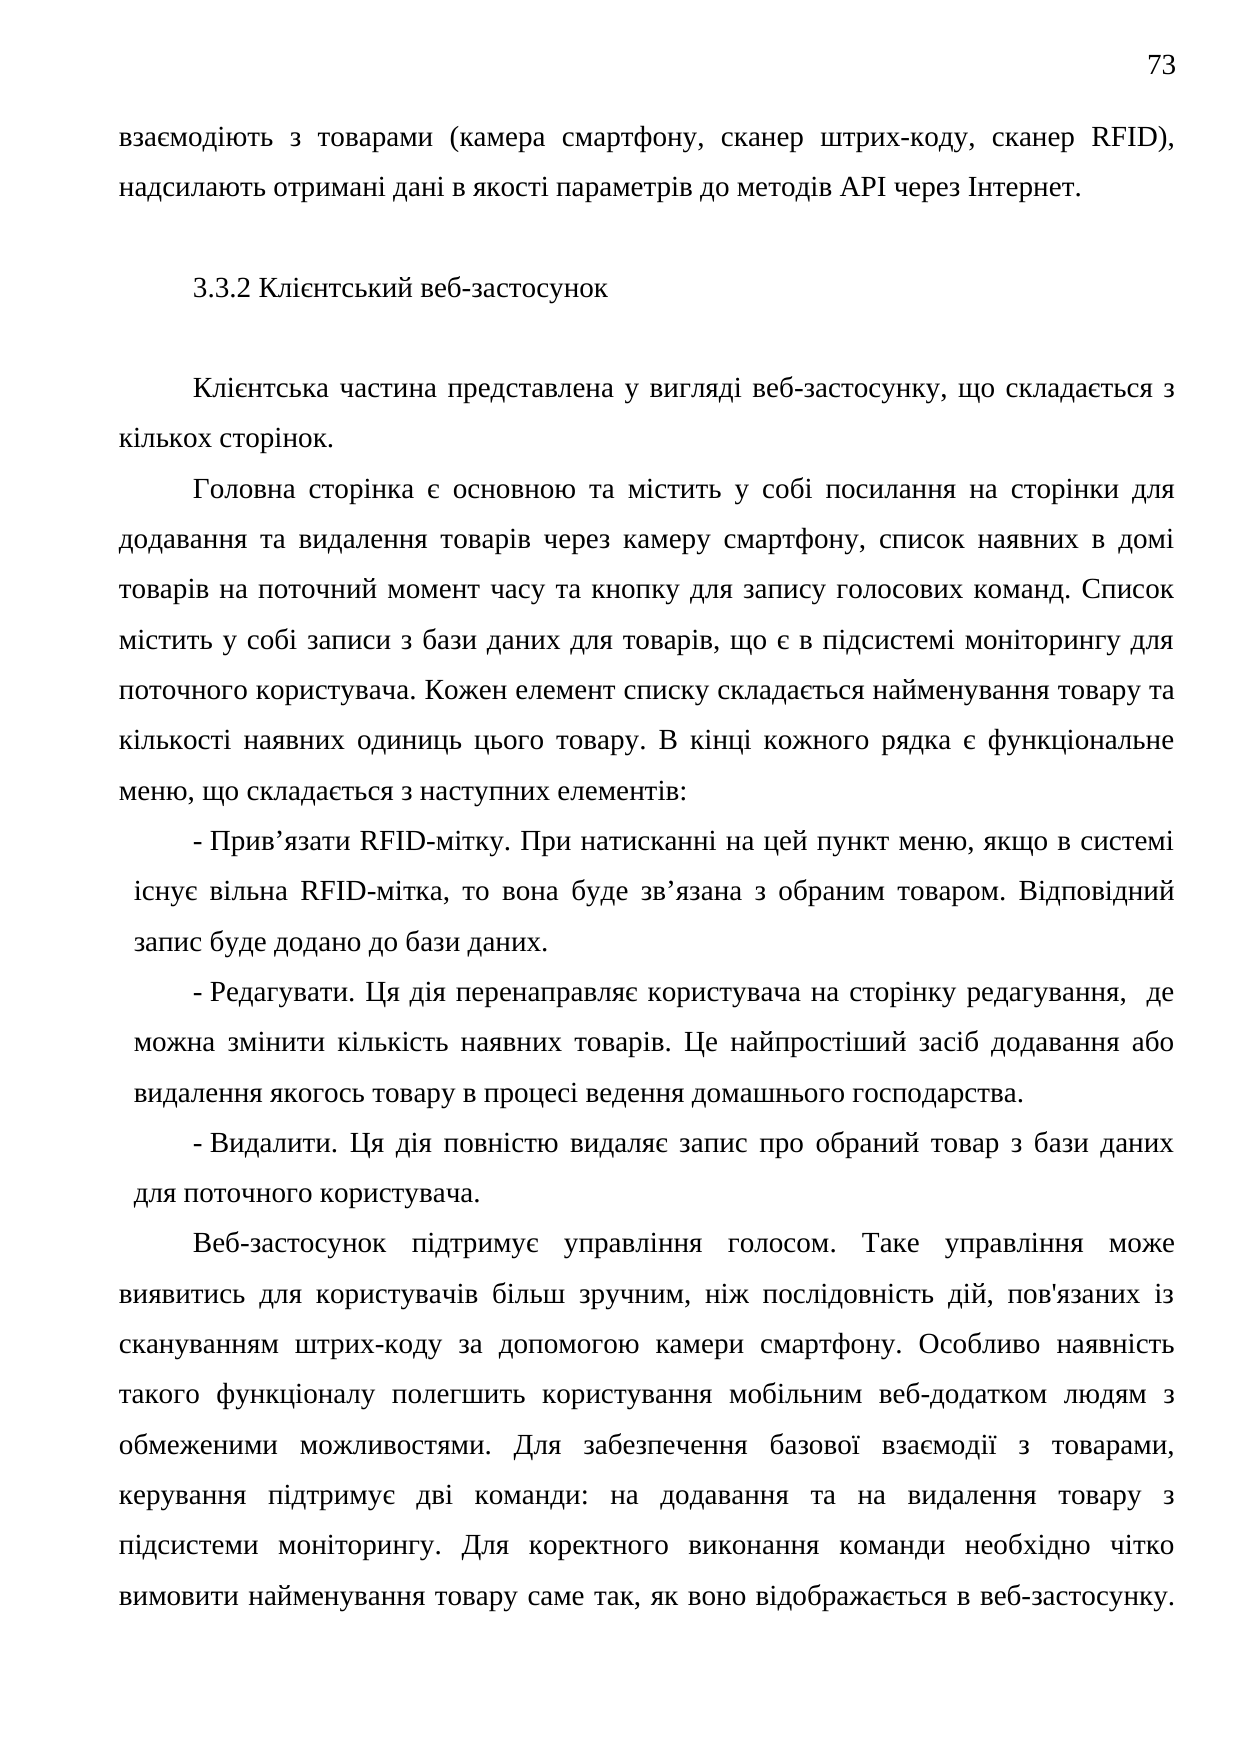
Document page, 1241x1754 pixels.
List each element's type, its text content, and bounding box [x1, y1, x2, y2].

text Клієнтська частина представлена у вигляді веб-застосунку, що складається з кількох сторінок. [119, 370, 1176, 454]
list Прив’язати RFID-мітку. При натисканні на цей пункт меню, якщо в системі існує вільна RFID-мітка, то вона буде зв’язана з обраним товаром. Відповідний запис буде додано до бази даних. [133, 823, 1176, 957]
list Редагувати. Ця дія перенаправляє користувача на сторінку редагування, де можна змінити кількість наявних товарів. Це найпростіший засіб додавання або видалення якогось товару в процесі ведення домашнього господарства. [133, 974, 1176, 1108]
subtitle 3.3.2 Клієнтський веб-застосунок [119, 270, 1176, 303]
list Видалити. Ця дія повністю видаляє запис про обраний товар з бази даних для поточного користувача. [133, 1125, 1176, 1209]
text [119, 1226, 1176, 1611]
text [119, 119, 1176, 203]
text Головна сторінка є основною та містить у собі посилання на сторінки для додавання та видалення товарів через камеру смартфону, список наявних в домі товарів на поточний момент часу та кнопку для запису голосових команд. Список містить у собі записи з бази даних для товарів, що є в підсистемі моніторингу для поточного користувача. Кожен елемент списку складається найменування товару та кількості наявних одиниць цього товару. В кінці кожного рядка є функціональне меню, що складається з наступних елементів: [119, 471, 1176, 806]
